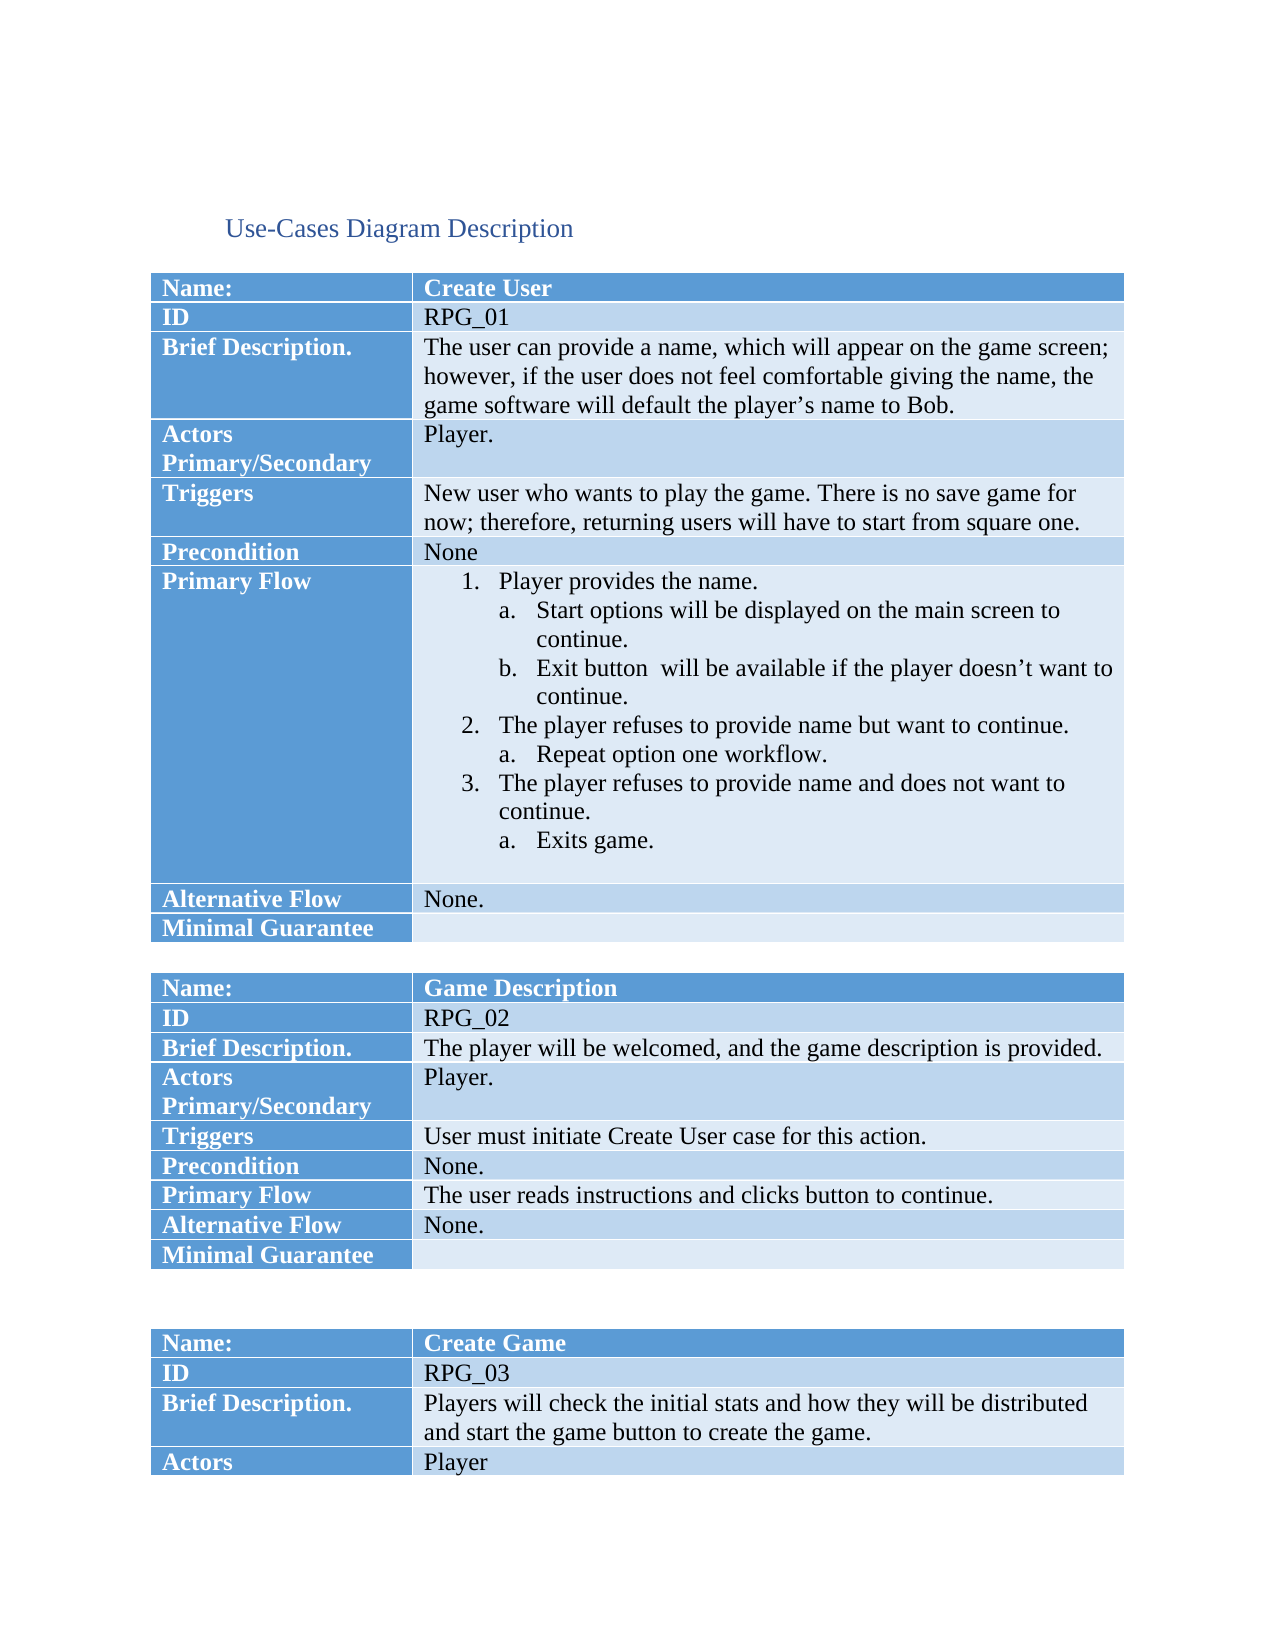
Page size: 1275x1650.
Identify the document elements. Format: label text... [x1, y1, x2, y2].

table_header Create User [413, 273, 1124, 301]
table_cell None [413, 537, 1124, 565]
table_cell Alternative Flow [151, 884, 412, 912]
table_cell None. [413, 884, 1124, 912]
table_cell Primary Flow [151, 566, 412, 883]
table_cell Players will check the initial stats and how they will be distributed and start the game button to create the game. [413, 1388, 1124, 1446]
table_cell The user can provide a name, which will appear on the game screen; however, if the user does not feel comfortable giving the name, the game software will default the player’s name to Bob. [413, 332, 1124, 418]
table_cell ID [151, 1003, 412, 1032]
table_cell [151, 1447, 412, 1475]
table_header Name: [151, 273, 412, 301]
table_header Create Game [413, 1329, 1124, 1357]
table_cell New user who wants to play the game. There is no save game for now; therefore, returning users will have to start from square one. [413, 478, 1124, 536]
subtitle Use-Cases Diagram Description [150, 212, 1125, 243]
table_cell RPG_02 [413, 1003, 1124, 1032]
table_cell Precondition [151, 1151, 412, 1179]
table_cell ID [151, 303, 412, 331]
table_cell Player. [413, 1063, 1124, 1120]
table_cell Brief Description. [151, 332, 412, 418]
table_header Name: [151, 973, 412, 1002]
table_cell Minimal Guarantee [151, 1240, 412, 1269]
table_cell The player will be welcomed, and the game description is provided. [413, 1033, 1124, 1061]
table_cell None. [413, 1210, 1124, 1239]
table_cell Primary Flow [151, 1181, 412, 1209]
table_cell Minimal Guarantee [151, 914, 412, 942]
table_cell Actors Primary/Secondary [151, 420, 412, 477]
table_cell RPG_03 [413, 1358, 1124, 1387]
table_cell Alternative Flow [151, 1210, 412, 1239]
table_header Game Description [413, 973, 1124, 1002]
table_cell Player. [413, 420, 1124, 477]
table_cell ID [151, 1358, 412, 1387]
table_cell Triggers [151, 1121, 412, 1150]
table_header Name: [151, 1329, 412, 1357]
table_cell Triggers [151, 478, 412, 536]
table_cell Precondition [151, 537, 412, 565]
table_cell Brief Description. [151, 1033, 412, 1061]
table_cell Brief Description. [151, 1388, 412, 1446]
table_cell [413, 914, 1124, 942]
table_cell RPG_01 [413, 303, 1124, 331]
table_cell Player provides the name. Start options will be displayed on the main screen to continue. Exit button will be available if the player doesn’t want to continue. The player refuses to provide name but want to continue. Repeat option one workflow. The player refuses to provide name and does not want to continue. Exits game. [413, 566, 1124, 883]
table_cell Actors Primary/Secondary [151, 1063, 412, 1120]
table_cell User must initiate Create User case for this action. [413, 1121, 1124, 1150]
table_cell The user reads instructions and clicks button to continue. [413, 1181, 1124, 1209]
table_cell [413, 1240, 1124, 1269]
table_cell None. [413, 1151, 1124, 1179]
table_cell Player [413, 1447, 1124, 1475]
